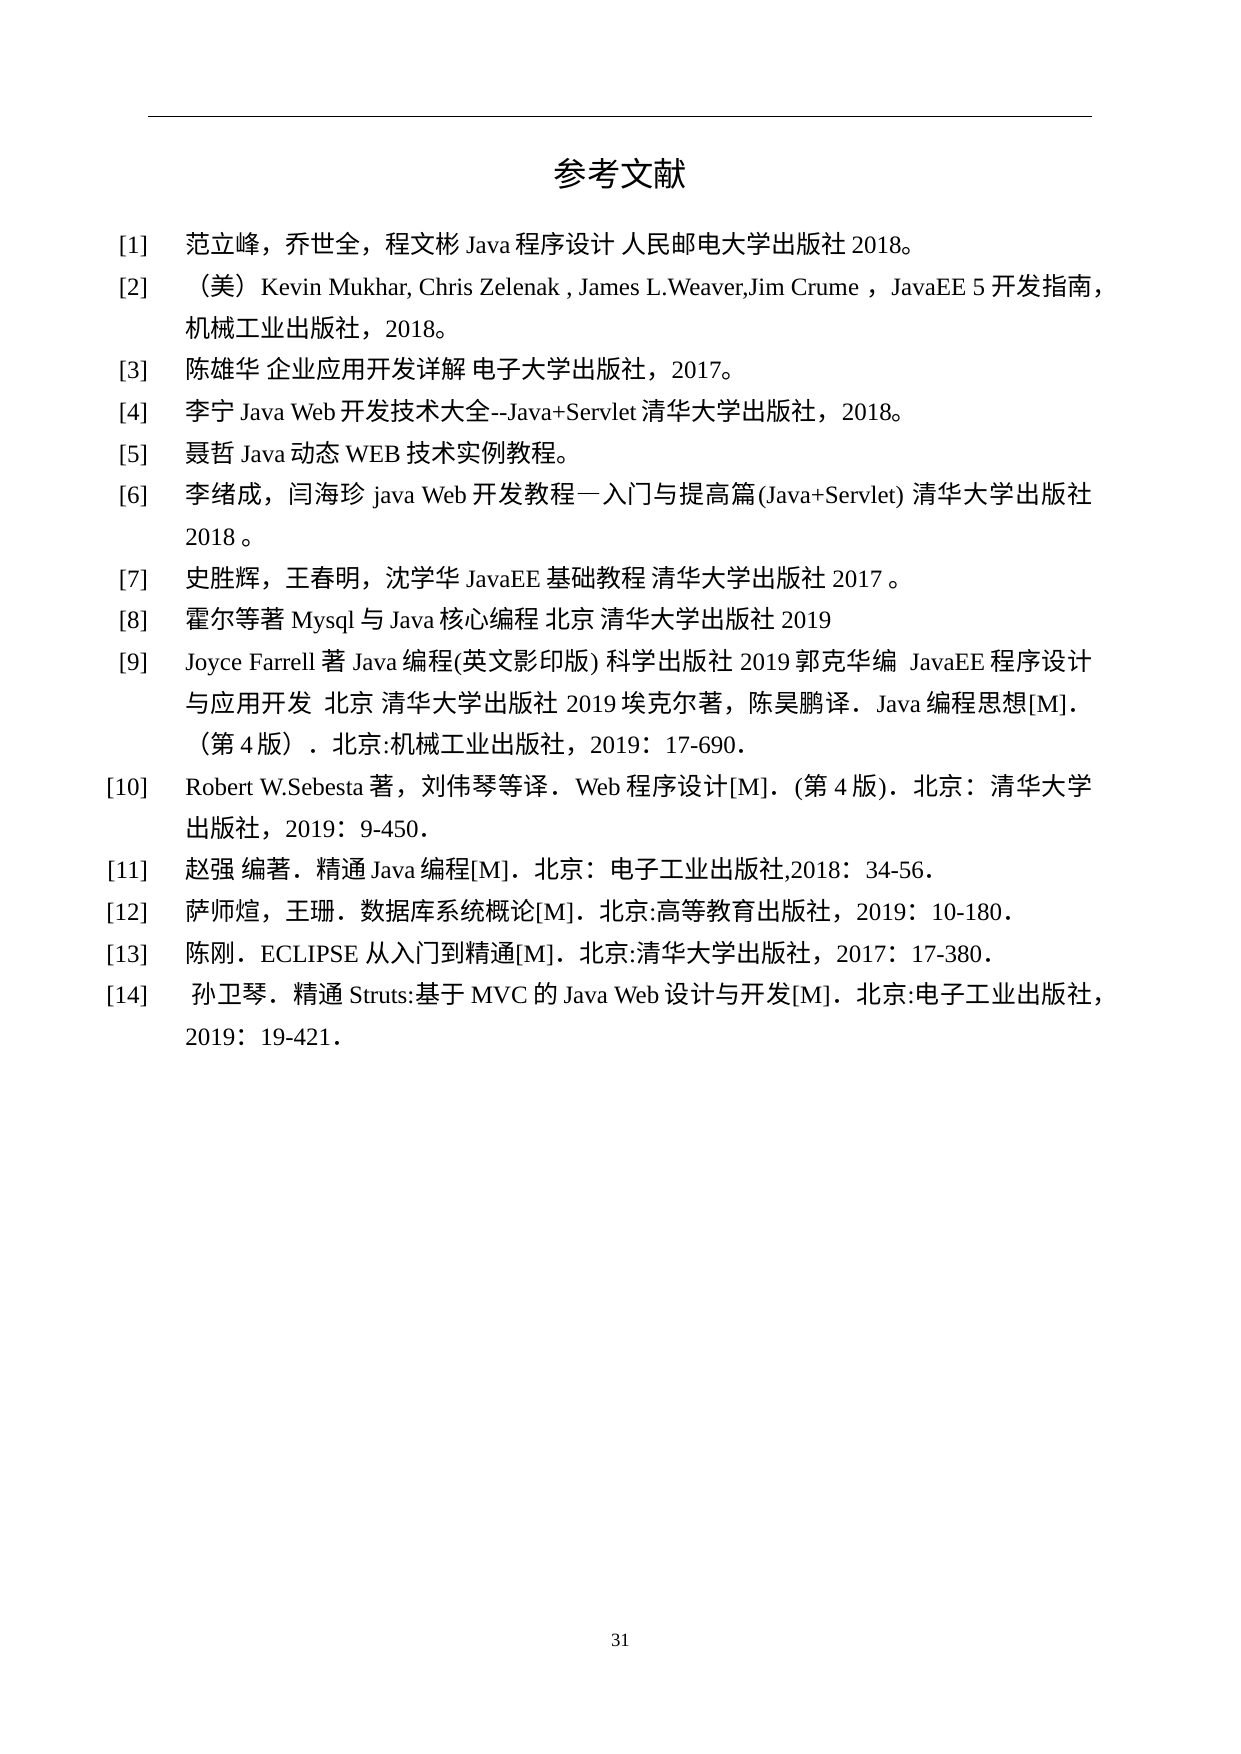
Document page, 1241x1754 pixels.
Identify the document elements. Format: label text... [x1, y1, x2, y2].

list Robert W.Sebesta著，刘伟琴等译．Web程序设计[M]．(第4版)．北京：清华大学出版社，2019：9-450． [148, 762, 1092, 846]
list 李宁Java Web开发技术大全--Java+Servlet清华大学出版社，2018。 [148, 387, 1092, 429]
list 陈刚．ECLIPSE 从入门到精通[M]．北京:清华大学出版社，2017：17-380． [148, 929, 1092, 971]
list Joyce Farrell著 Java编程(英文影印版) 科学出版社 2019郭克华编 JavaEE程序设计与应用开发 北京 清华大学出版社 2019埃克尔著，陈昊鹏译．Java编程思想[M]．（第4版）．北京:机械工业出版社，2019：17-690． [148, 637, 1092, 762]
list 李绪成，闫海珍 java Web开发教程—入门与提高篇(Java+Servlet) 清华大学出版社 2018 。 [148, 471, 1092, 554]
text 参考文献 [148, 148, 1092, 196]
list （美）Kevin Mukhar, Chris Zelenak , James L.Weaver,Jim Crume ，JavaEE 5 开发指南，机械工业出版社，2018。 [148, 262, 1092, 346]
list 陈雄华 企业应用开发详解 电子大学出版社，2017。 [148, 346, 1092, 387]
list 聂哲 Java动态WEB技术实例教程。 [148, 429, 1092, 471]
list 史胜辉，王春明，沈学华 JavaEE基础教程 清华大学出版社 2017 。 [148, 554, 1092, 596]
list 赵强 编著．精通Java编程[M]．北京：电子工业出版社,2018：34-56． [148, 846, 1092, 887]
list 霍尔等著 Mysql与Java核心编程 北京 清华大学出版社 2019 [148, 596, 1092, 637]
list 范立峰，乔世全，程文彬 Java程序设计 人民邮电大学出版社 2018。 [148, 221, 1092, 262]
list 孙卫琴．精通Struts:基于MVC的Java Web设计与开发[M]．北京:电子工业出版社，2019：19-421． [148, 971, 1092, 1054]
list 萨师煊，王珊．数据库系统概论[M]．北京:高等教育出版社，2019：10-180． [148, 887, 1092, 929]
